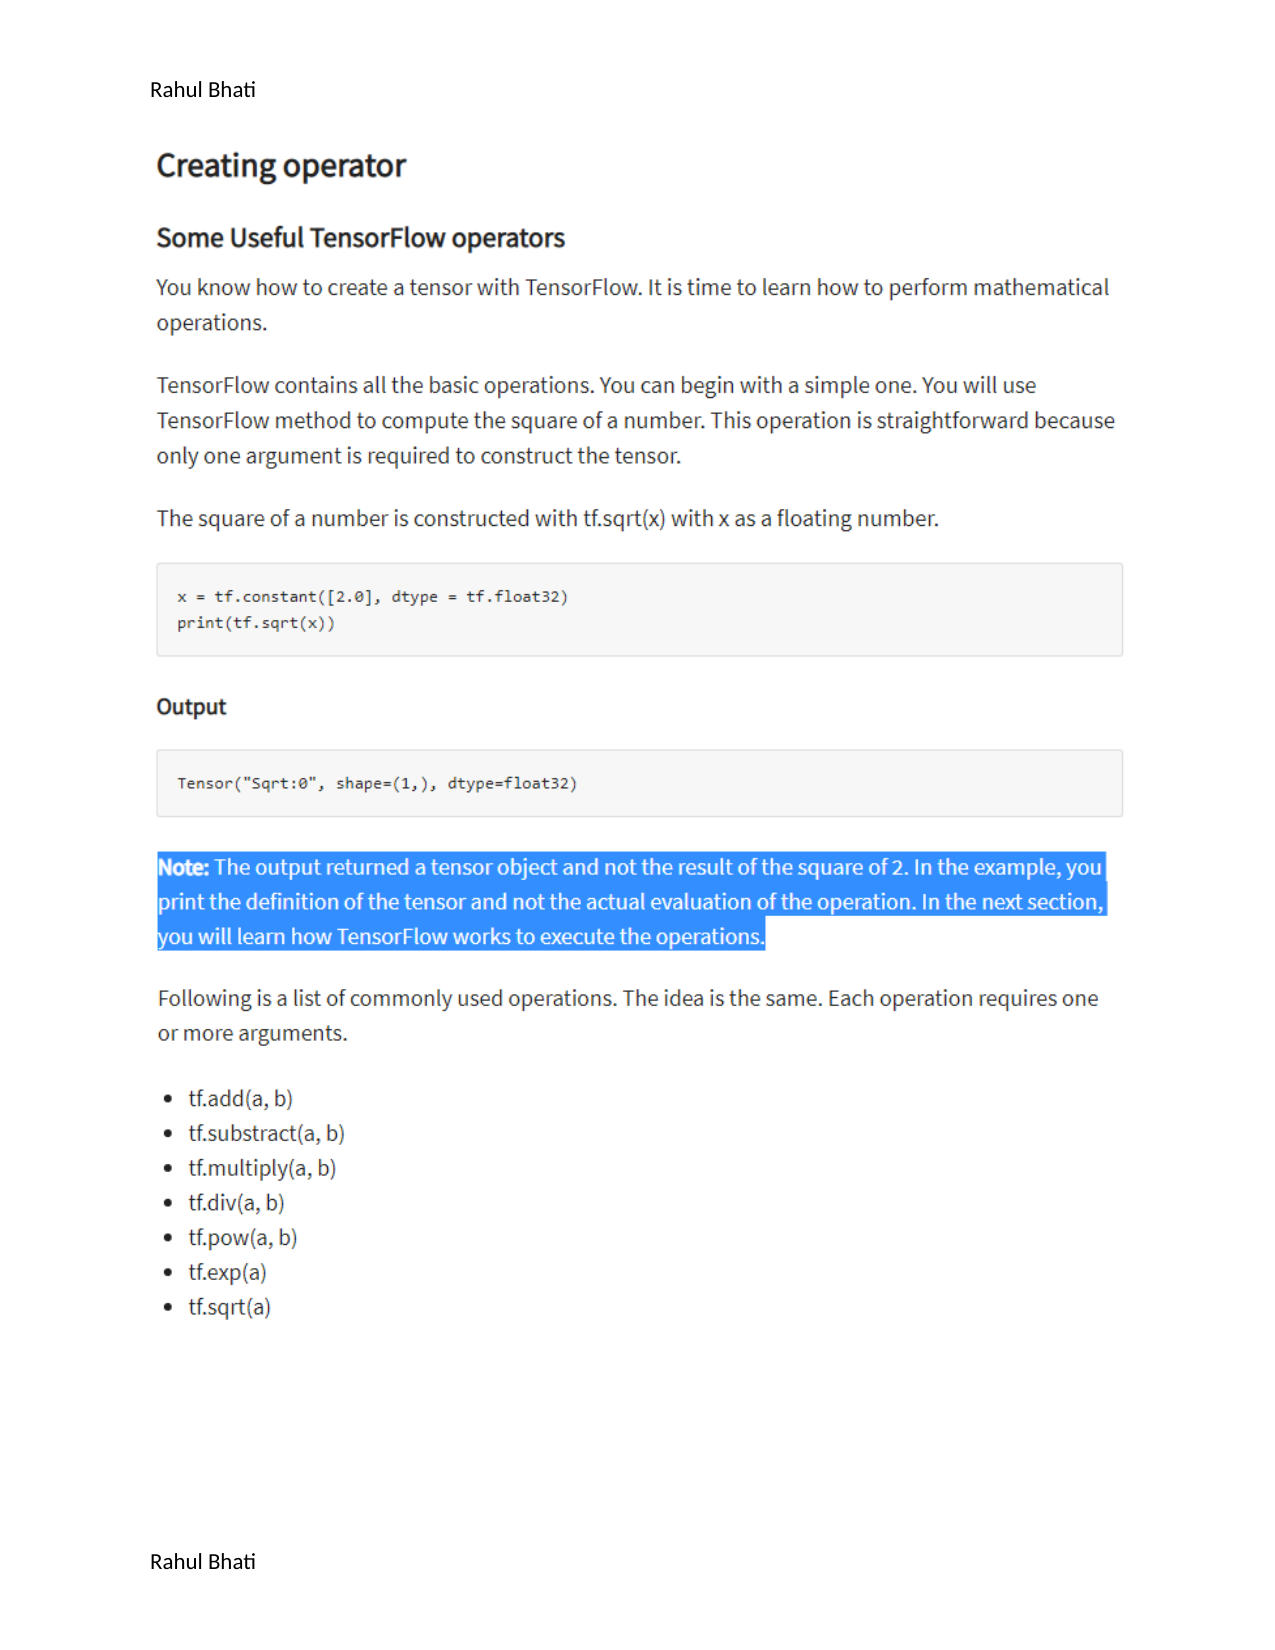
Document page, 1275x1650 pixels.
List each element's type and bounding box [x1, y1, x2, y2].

picture [150, 845, 1125, 1325]
picture [150, 150, 1125, 820]
